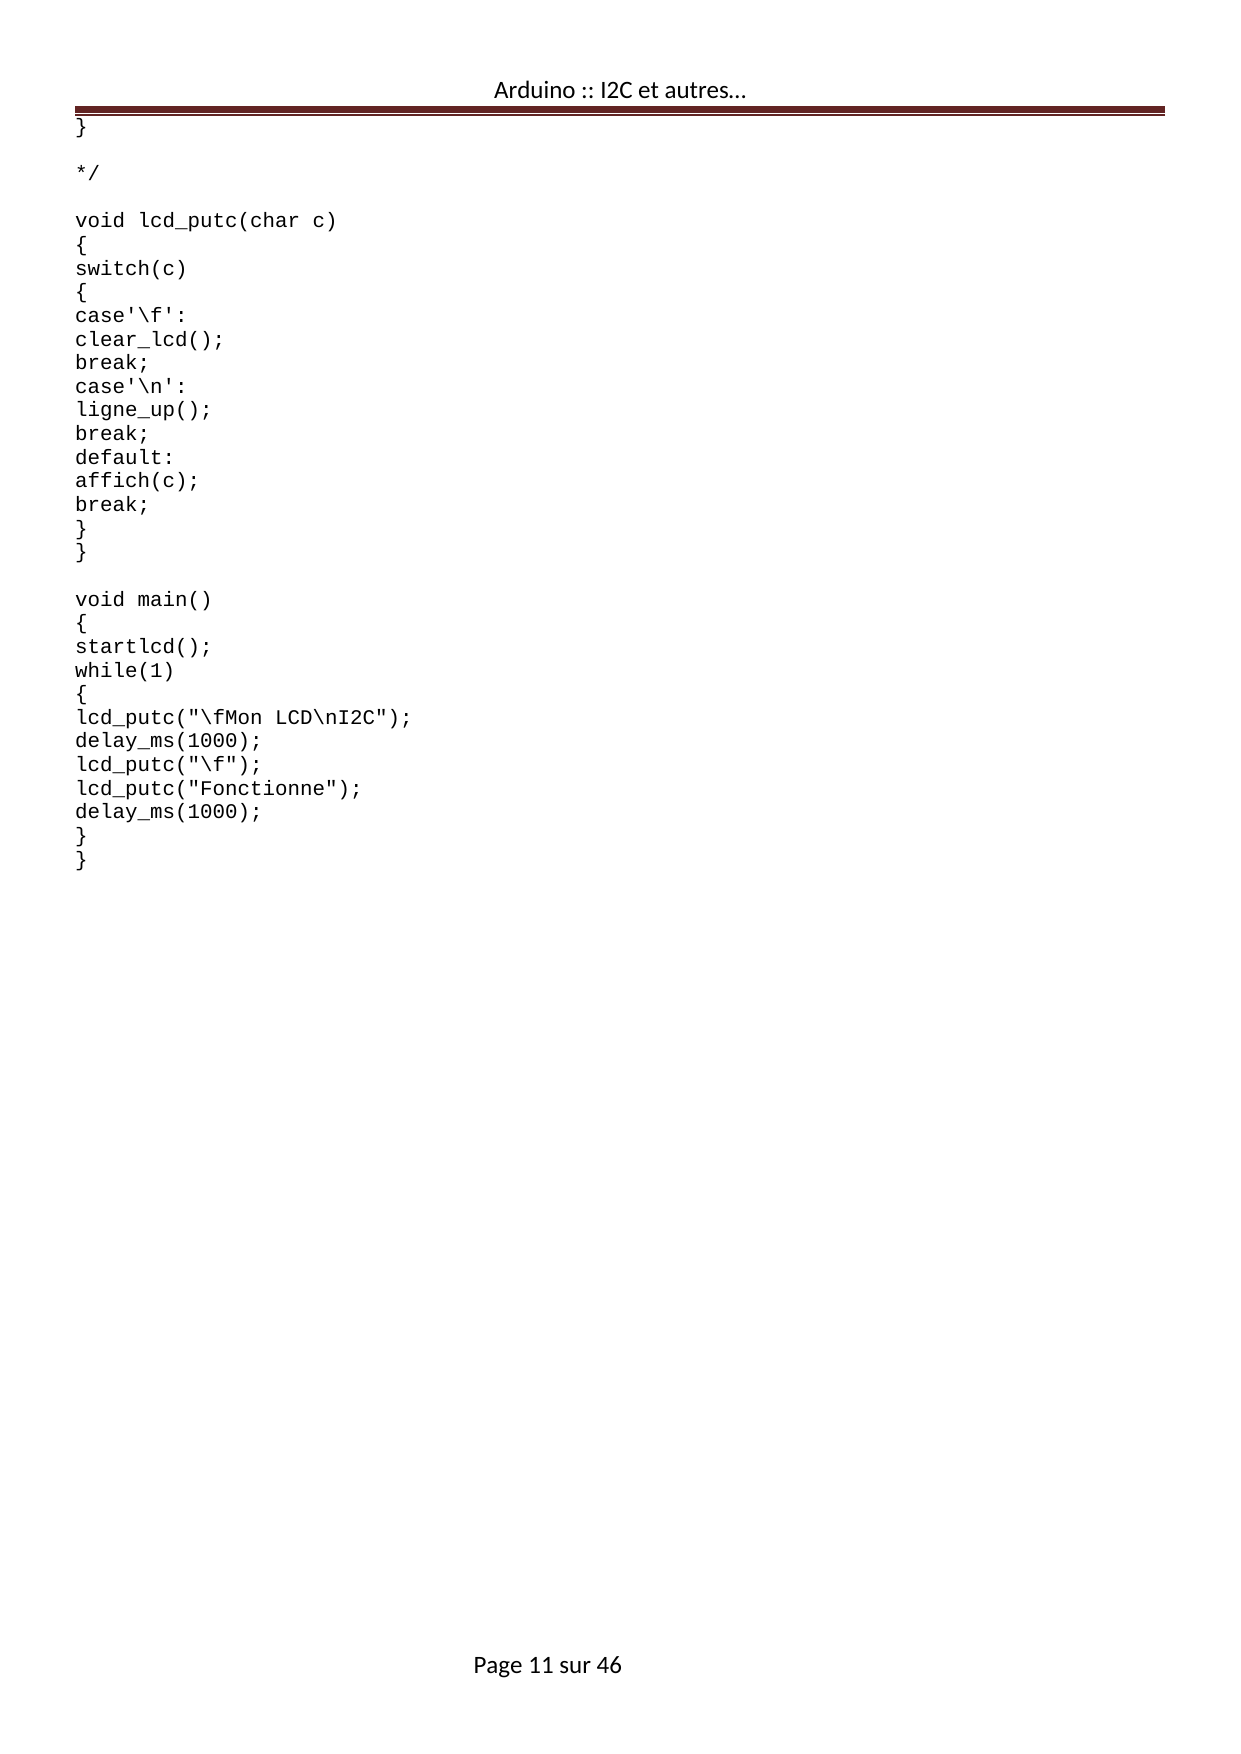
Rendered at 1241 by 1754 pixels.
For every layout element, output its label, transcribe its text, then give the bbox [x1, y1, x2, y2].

text while(1) [75, 659, 1165, 683]
text lcd_putc("\fMon LCD\nI2C"); [75, 707, 1165, 731]
text } [75, 541, 1165, 565]
text } [75, 116, 1165, 139]
text case'\n': [75, 376, 1165, 399]
text } [75, 849, 1165, 872]
text break; [75, 352, 1165, 376]
text break; [75, 423, 1165, 447]
text { [75, 281, 1165, 305]
text void lcd_putc(char c) [75, 210, 1165, 234]
text switch(c) [75, 258, 1165, 281]
text case'\f': [75, 305, 1165, 328]
text delay_ms(1000); [75, 731, 1165, 754]
text } [75, 518, 1165, 541]
text { [75, 234, 1165, 258]
text */ [75, 163, 1165, 187]
text void main() [75, 589, 1165, 612]
text } [75, 825, 1165, 849]
text { [75, 683, 1165, 707]
text clear_lcd(); [75, 328, 1165, 352]
text delay_ms(1000); [75, 801, 1165, 825]
text affich(c); [75, 470, 1165, 494]
text startlcd(); [75, 636, 1165, 659]
text lcd_putc("Fonctionne"); [75, 778, 1165, 801]
text { [75, 612, 1165, 636]
text default: [75, 447, 1165, 470]
text lcd_putc("\f"); [75, 754, 1165, 778]
text ligne_up(); [75, 399, 1165, 423]
text break; [75, 494, 1165, 518]
